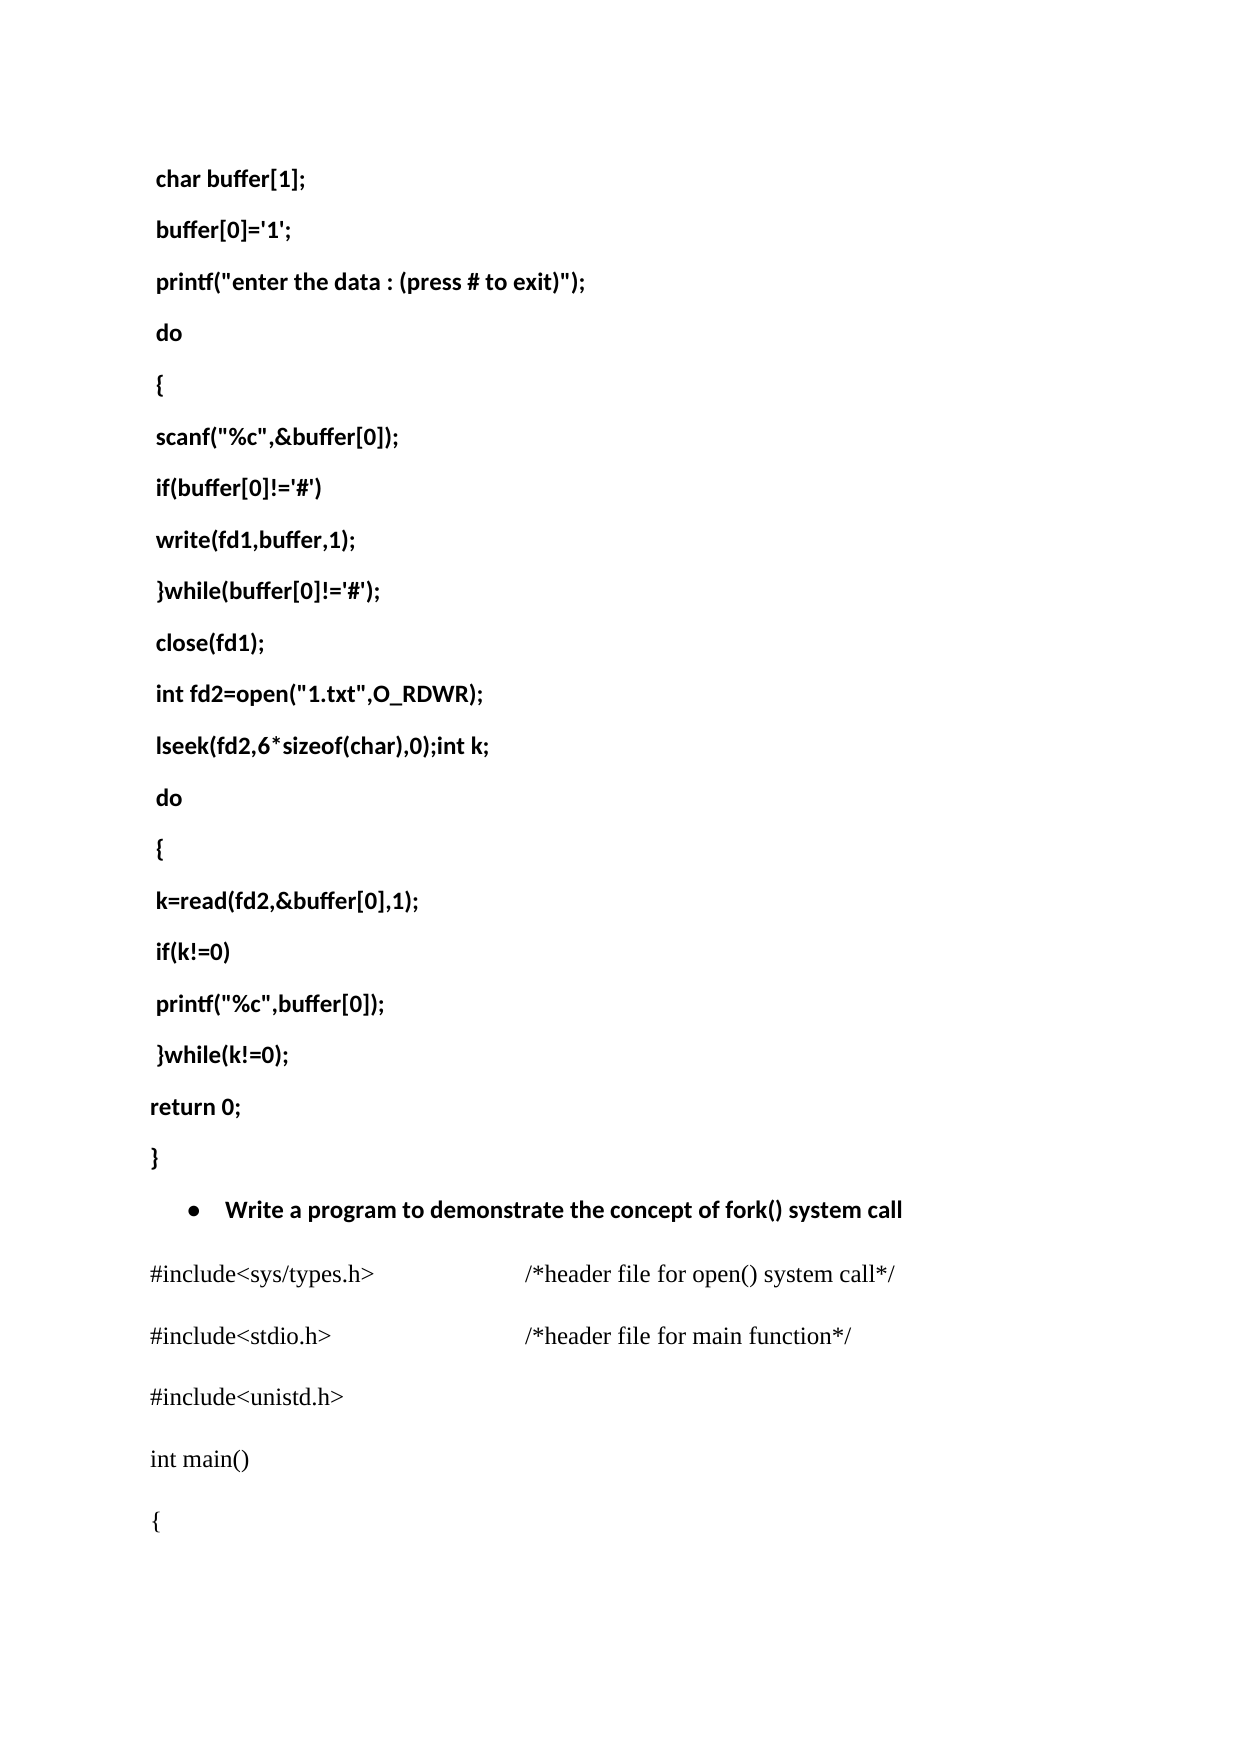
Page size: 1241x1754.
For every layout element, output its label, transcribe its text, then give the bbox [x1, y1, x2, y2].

text #include<sys/types.h> /*header file for open() system call*/ [150, 1257, 1090, 1290]
text { [150, 1504, 1090, 1536]
text { [150, 832, 1090, 865]
text } [150, 1142, 1090, 1174]
text close(fd1); [150, 626, 1090, 658]
text printf("%c",buffer[0]); [150, 987, 1090, 1019]
text printf("enter the data : (press # to exit)"); [150, 265, 1090, 298]
text #include<unistd.h> [150, 1381, 1090, 1413]
text buffer[0]='1'; [150, 213, 1090, 246]
text scanf("%c",&buffer[0]); [150, 420, 1090, 452]
text }while(k!=0); [150, 1038, 1090, 1071]
text char buffer[1]; [150, 162, 1090, 194]
text k=read(fd2,&buffer[0],1); [150, 884, 1090, 916]
list Write a program to demonstrate the concept of fork() system call [187, 1193, 1090, 1226]
text }while(buffer[0]!='#'); [150, 574, 1090, 607]
text write(fd1,buffer,1); [150, 523, 1090, 555]
text #include<stdio.h> /*header file for main function*/ [150, 1319, 1090, 1351]
text if(buffer[0]!='#') [150, 471, 1090, 504]
text lseek(fd2,6*sizeof(char),0);int k; [150, 729, 1090, 762]
text int fd2=open("1.txt",O_RDWR); [150, 678, 1090, 710]
text do [150, 781, 1090, 813]
text int main() [150, 1442, 1090, 1475]
text return 0; [150, 1090, 1090, 1123]
text if(k!=0) [150, 935, 1090, 968]
text do [150, 317, 1090, 349]
text { [150, 368, 1090, 401]
